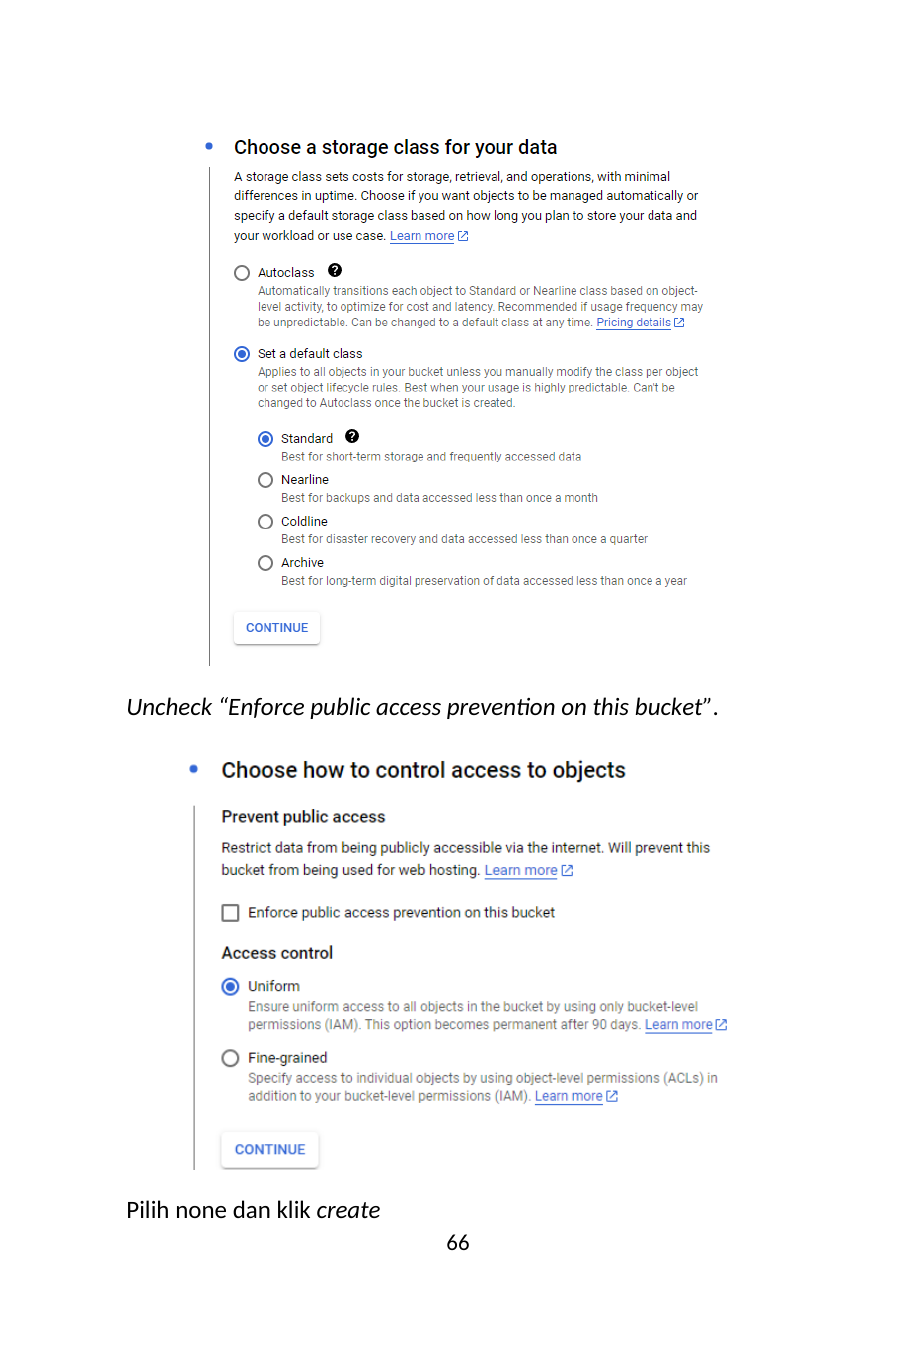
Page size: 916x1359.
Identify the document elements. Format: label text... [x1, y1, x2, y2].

text Uncheck “Enforce public access prevention on this bucket”. [89, 691, 827, 721]
text Pilih none dan klik create [89, 1194, 827, 1225]
picture [189, 118, 727, 666]
picture [178, 752, 738, 1170]
